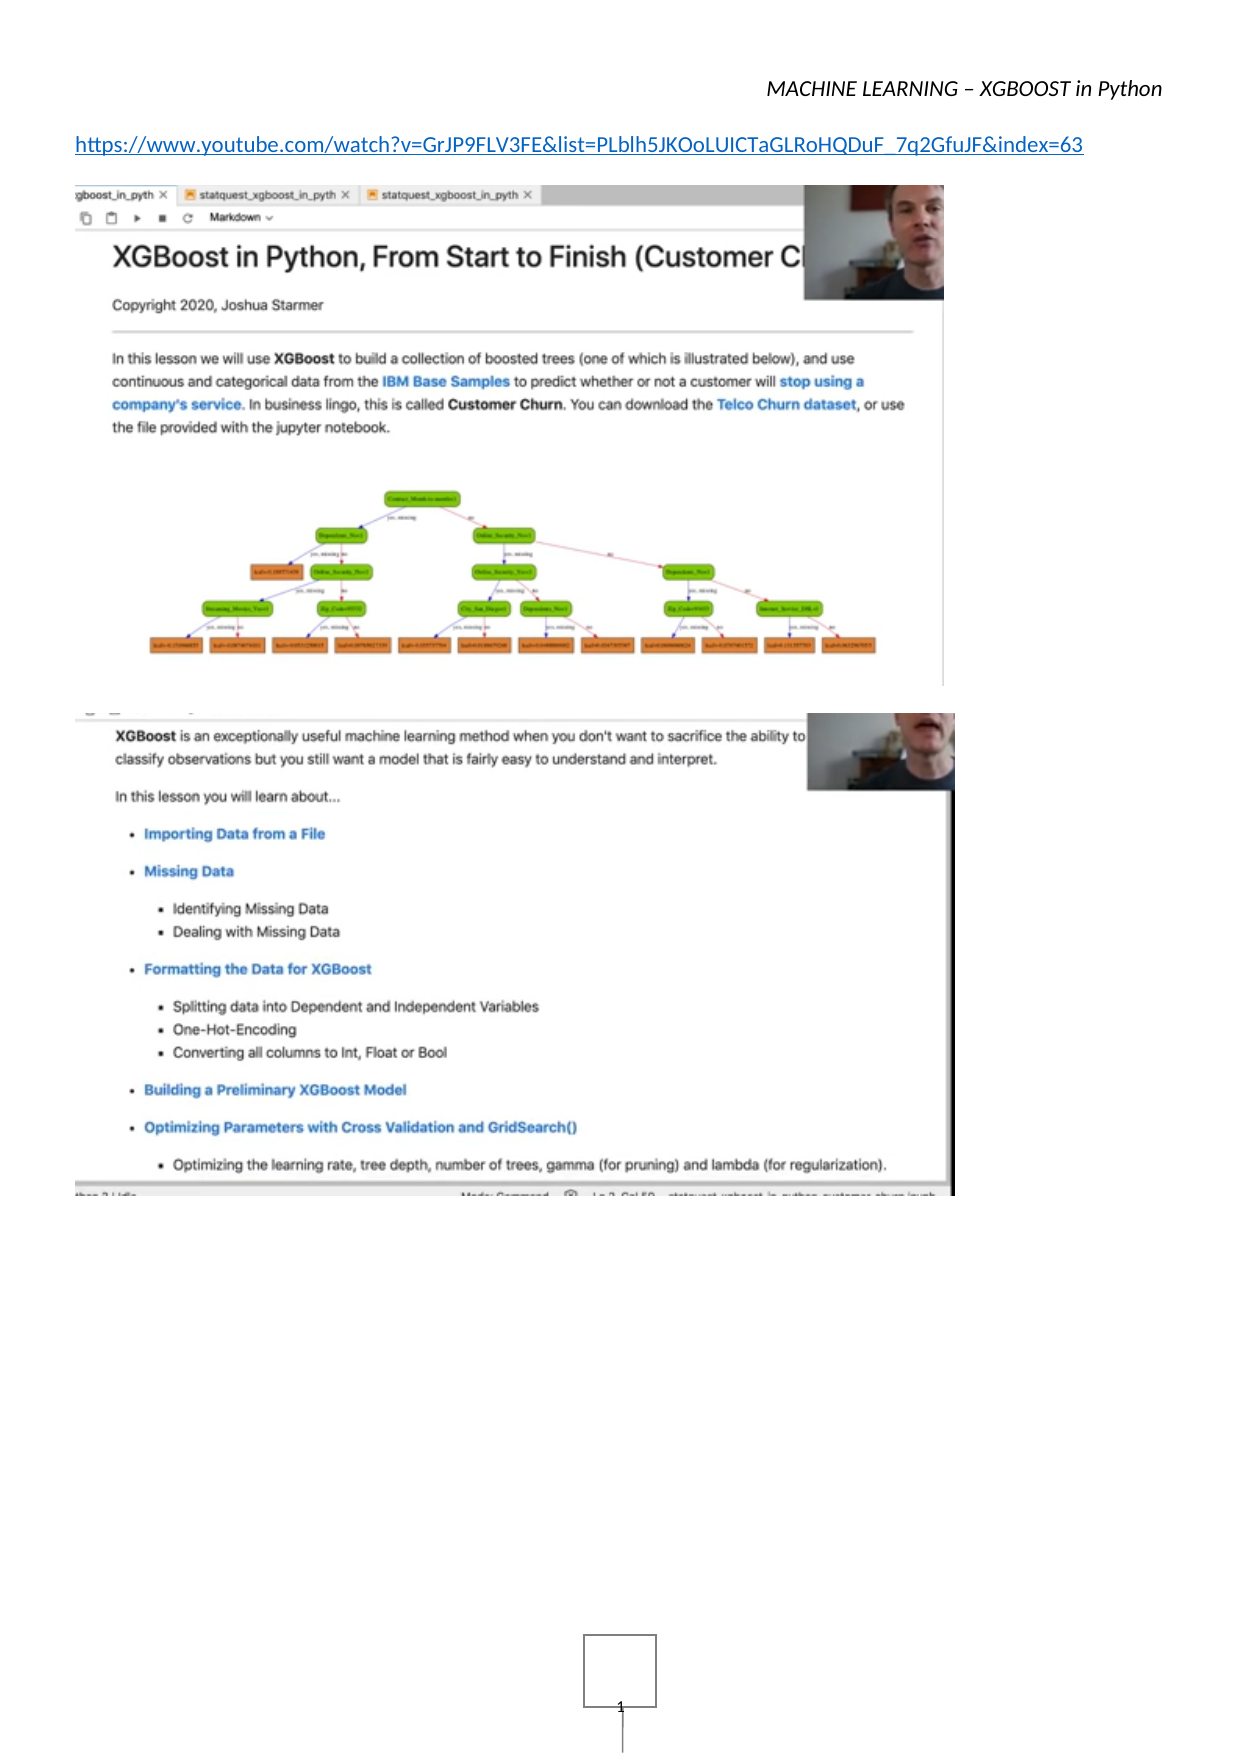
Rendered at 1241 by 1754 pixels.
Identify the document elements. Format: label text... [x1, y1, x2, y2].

text https://www.youtube.com/watch?v=GrJP9FLV3FE&list=PLblh5JKOoLUICTaGLRoHQDuF_7q2GfuJF&index=63 [75, 130, 1165, 158]
picture [75, 713, 955, 1196]
picture [75, 185, 944, 686]
